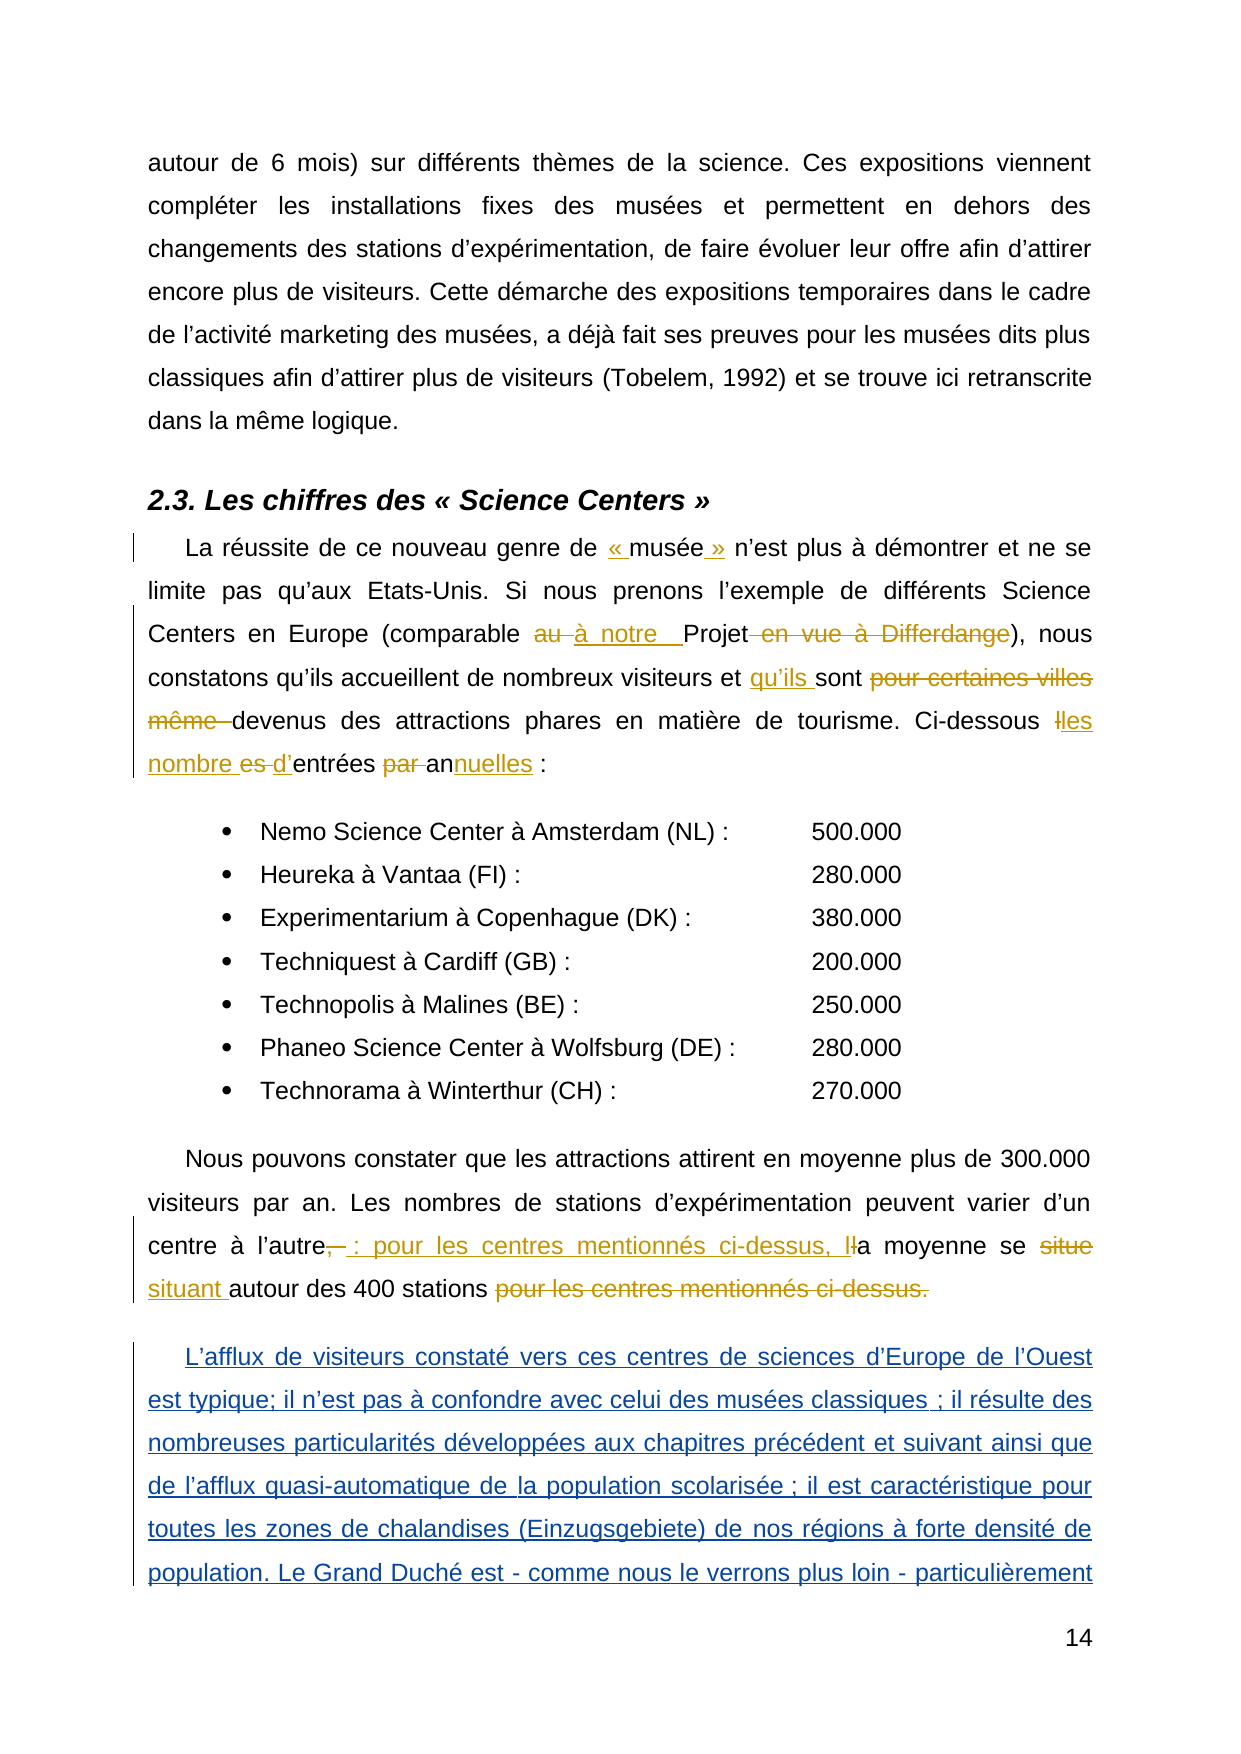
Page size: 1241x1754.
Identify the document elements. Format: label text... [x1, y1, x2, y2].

list Heureka à Vantaa (FI) : 280.000 [222, 860, 1093, 889]
list Techniquest à Cardiff (GB) : 200.000 [222, 947, 1093, 975]
text Nous pouvons constater que les attractions attirent en moyenne plus de 300.000 visiteurs par an. Les nombres de stations d’expérimentation peuvent varier d’un centre à l’autrea moyenne se autour des 400 stations [148, 1144, 1093, 1303]
list Nemo Science Center à Amsterdam (NL) : 500.000 [222, 817, 1093, 846]
subtitle 2.3. Les chiffres des « Science Centers » [148, 483, 1093, 516]
list Technopolis à Malines (BE) : 250.000 [222, 990, 1093, 1019]
list Experimentarium à Copenhague (DK) : 380.000 [222, 903, 1093, 932]
list Phaneo Science Center à Wolfsburg (DE) : 280.000 [222, 1033, 1093, 1062]
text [148, 148, 1093, 435]
list Technorama à Winterthur (CH) : 270.000 [222, 1076, 1093, 1105]
text La réussite de ce nouveau genre de musée n’est plus à démontrer et ne se limite pas qu’aux Etats-Unis. Si nous prenons l’exemple de différents Science Centers en Europe (comparable Projet), nous constatons qu’ils accueillent de nombreux visiteurs et sont devenus des attractions phares en matière de tourisme. Ci-dessous entrées an : [148, 533, 1093, 777]
